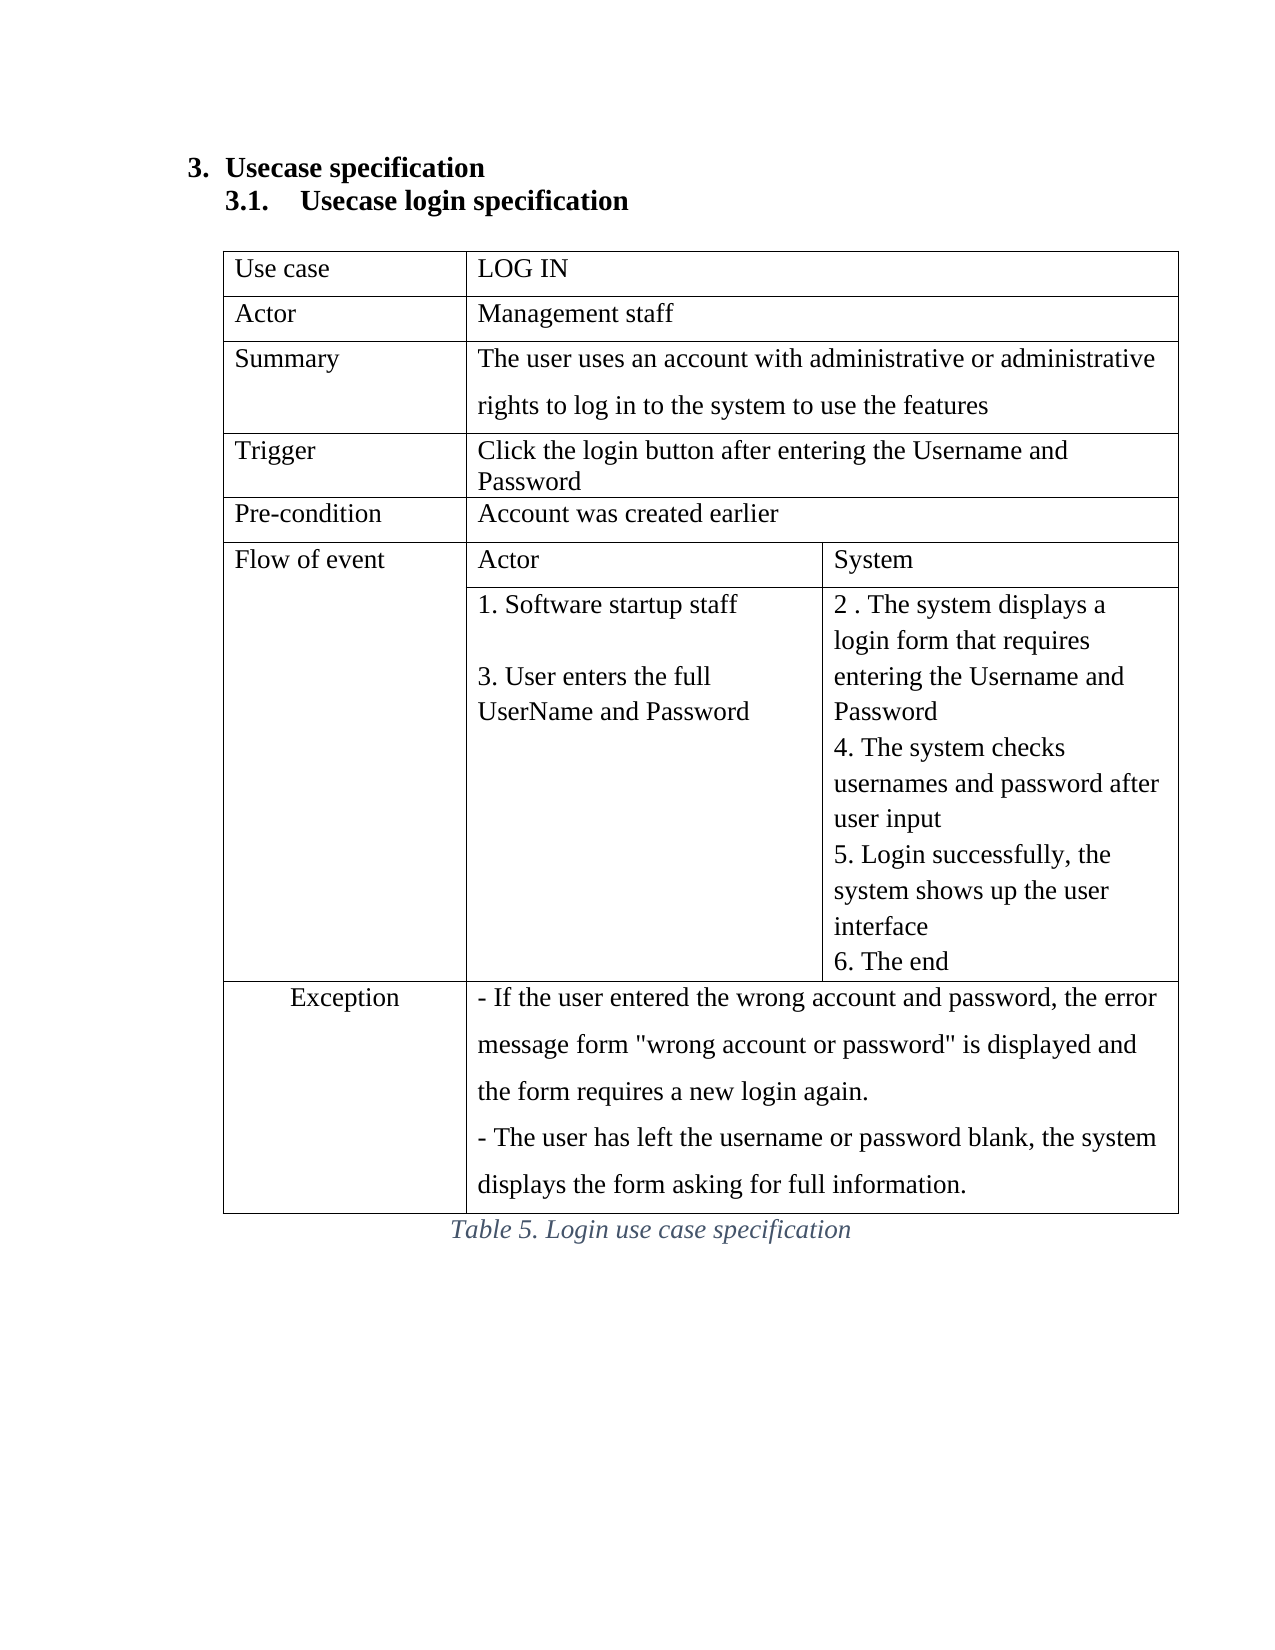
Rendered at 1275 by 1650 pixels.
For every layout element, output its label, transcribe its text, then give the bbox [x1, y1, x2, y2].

table_cell Management staff [467, 297, 1178, 341]
table_cell Actor [467, 543, 822, 587]
table_cell Summary [224, 342, 466, 433]
table_cell - If the user entered the wrong account and password, the error message form "wrong account or password" is displayed and the form requires a new login again. - The user has left the username or password blank, the system displays the form asking for full information. [467, 982, 1178, 1212]
text Table 5. Login use case specification [375, 1214, 1125, 1245]
table_cell Trigger [224, 434, 466, 497]
table_header Log in [467, 252, 1178, 296]
subtitle Usecase login specification [225, 183, 1125, 217]
table_cell System [823, 543, 1178, 587]
subtitle Usecase specification [187, 150, 1125, 183]
table_cell Account was created earlier [467, 498, 1178, 542]
table_cell Pre-condition [224, 498, 466, 542]
table_cell The user uses an account with administrative or administrative rights to log in to the system to use the features [467, 342, 1178, 433]
table_cell 2 . The system displays a login form that requires entering the Username and Password 4. The system checks usernames and password after user input 5. Login successfully, the system shows up the user interface 6. The end [823, 588, 1178, 981]
table_cell Exception [224, 982, 466, 1212]
table_cell 1. Software startup staff 3. User enters the full UserName and Password [467, 588, 822, 981]
table_cell Click the login button after entering the Username and Password [467, 434, 1178, 497]
table_header Use case [224, 252, 466, 296]
table_cell Actor [224, 297, 466, 341]
table_cell Flow of event [224, 543, 466, 981]
